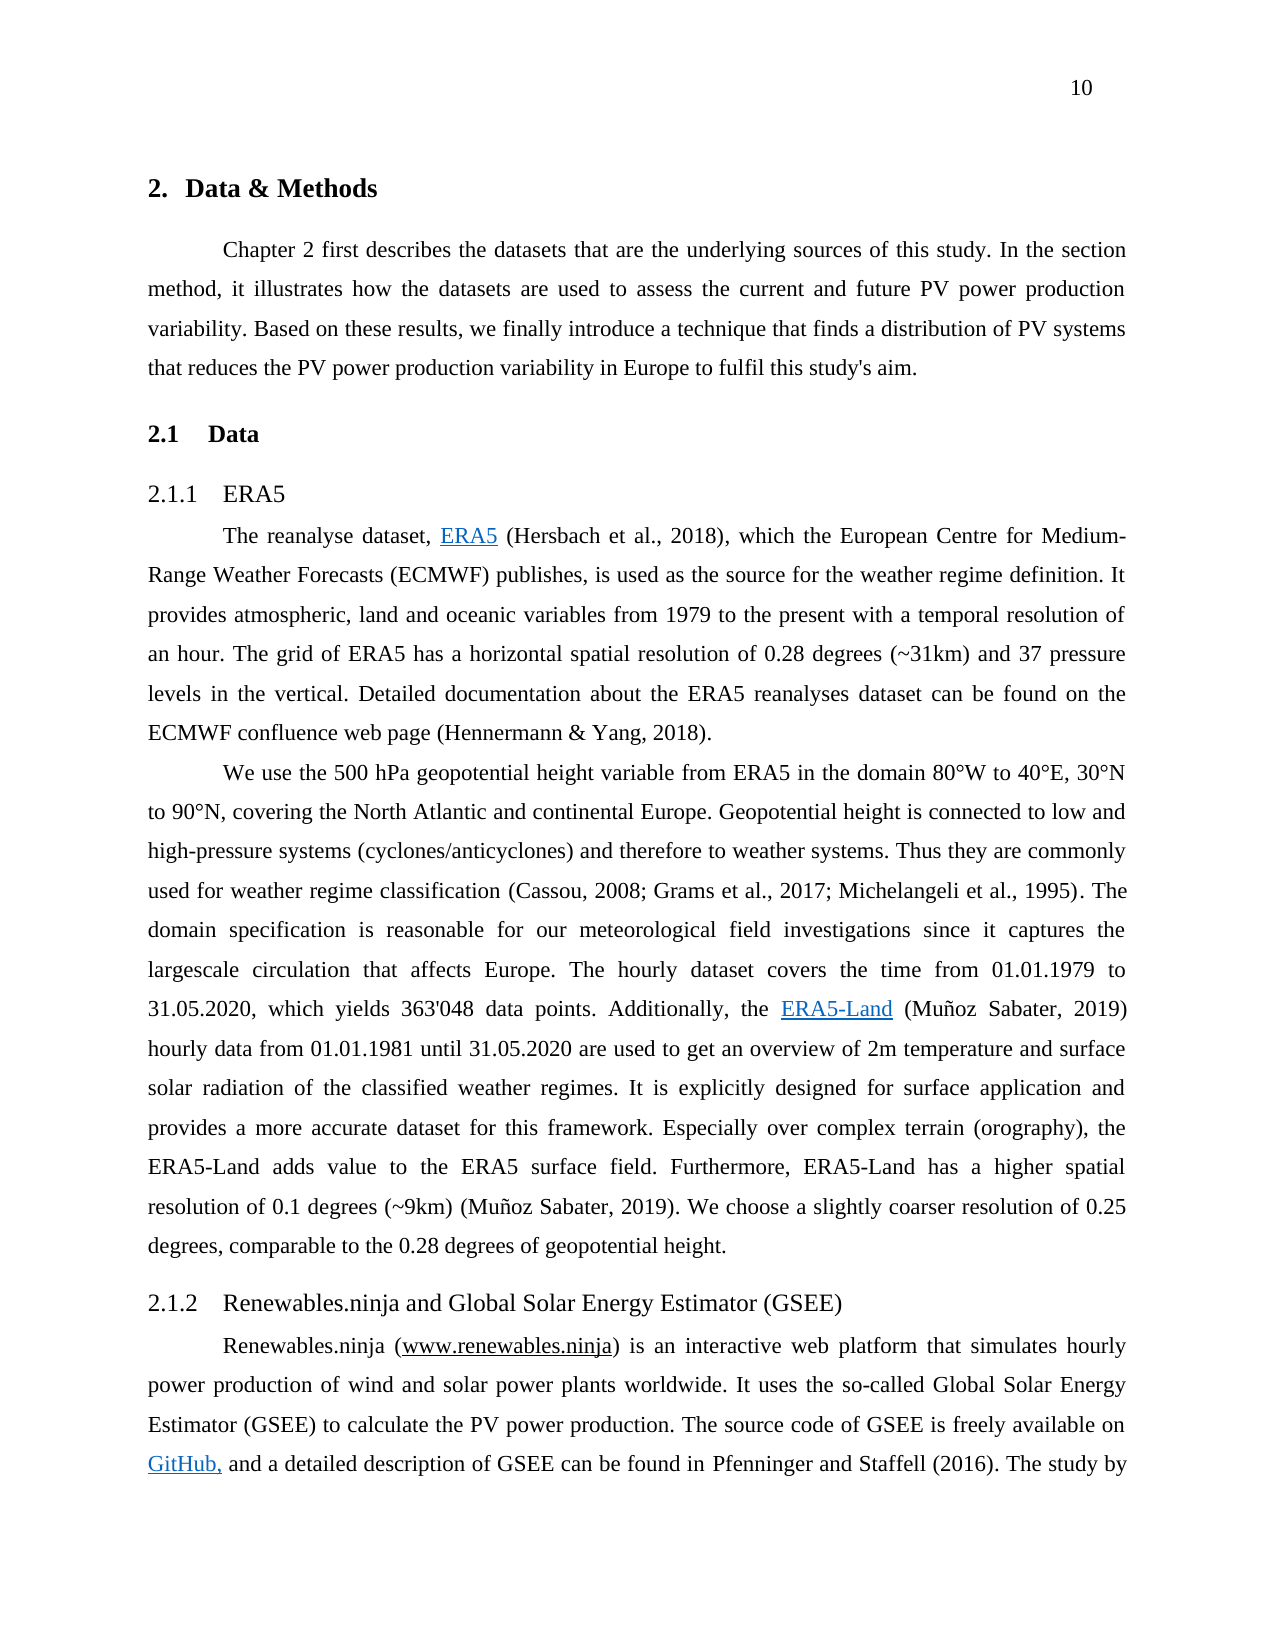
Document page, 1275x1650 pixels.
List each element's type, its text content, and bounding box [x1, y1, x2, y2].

subtitle Data & Methods [148, 173, 1127, 204]
text Chapter 2 first describes the datasets that are the underlying sources of this study. In the section method, it illustrates how the datasets are used to assess the current and future PV power production variability. Based on these results, we finally introduce a technique that finds a distribution of PV systems that reduces the PV power production variability in Europe to fulfil this study's aim. [148, 236, 1127, 381]
subtitle Renewables.ninja and Global Solar Energy Estimator (GSEE) [148, 1288, 1127, 1317]
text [148, 1332, 1127, 1476]
text We use the 500 hPa geopotential height variable from ERA5 in the domain 80°W to 40°E, 30°N to 90°N, covering the North Atlantic and continental Europe. Geopotential height is connected to low and high-pressure systems (cyclones/anticyclones) and therefore to weather systems. Thus they are commonly used for weather regime classification (Cassou, 2008; Grams et al., 2017; Michelangeli et al., 1995). The domain specification is reasonable for our meteorological field investigations since it captures the largescale circulation that affects Europe. The hourly dataset covers the time from 01.01.1979 to 31.05.2020, which yields 363'048 data points. Additionally, the ERA5-Land (Muñoz Sabater, 2019) hourly data from 01.01.1981 until 31.05.2020 are used to get an overview of 2m temperature and surface solar radiation of the classified weather regimes. It is explicitly designed for surface application and provides a more accurate dataset for this framework. Especially over complex terrain (orography), the ERA5-Land adds value to the ERA5 surface field. Furthermore, ERA5-Land has a higher spatial resolution of 0.1 degrees (~9km) (Muñoz Sabater, 2019). We choose a slightly coarser resolution of 0.25 degrees, comparable to the 0.28 degrees of geopotential height. [148, 759, 1127, 1259]
subtitle ERA5 [148, 479, 1127, 507]
text The reanalyse dataset, ERA5 (Hersbach et al., 2018), which the European Centre for Medium-Range Weather Forecasts (ECMWF) publishes, is used as the source for the weather regime definition. It provides atmospheric, land and oceanic variables from 1979 to the present with a temporal resolution of an hour. The grid of ERA5 has a horizontal spatial resolution of 0.28 degrees (~31km) and 37 pressure levels in the vertical. Detailed documentation about the ERA5 reanalyses dataset can be found on the ECMWF confluence web page (Hennermann & Yang, 2018). [148, 522, 1127, 746]
subtitle Data [148, 419, 1127, 448]
